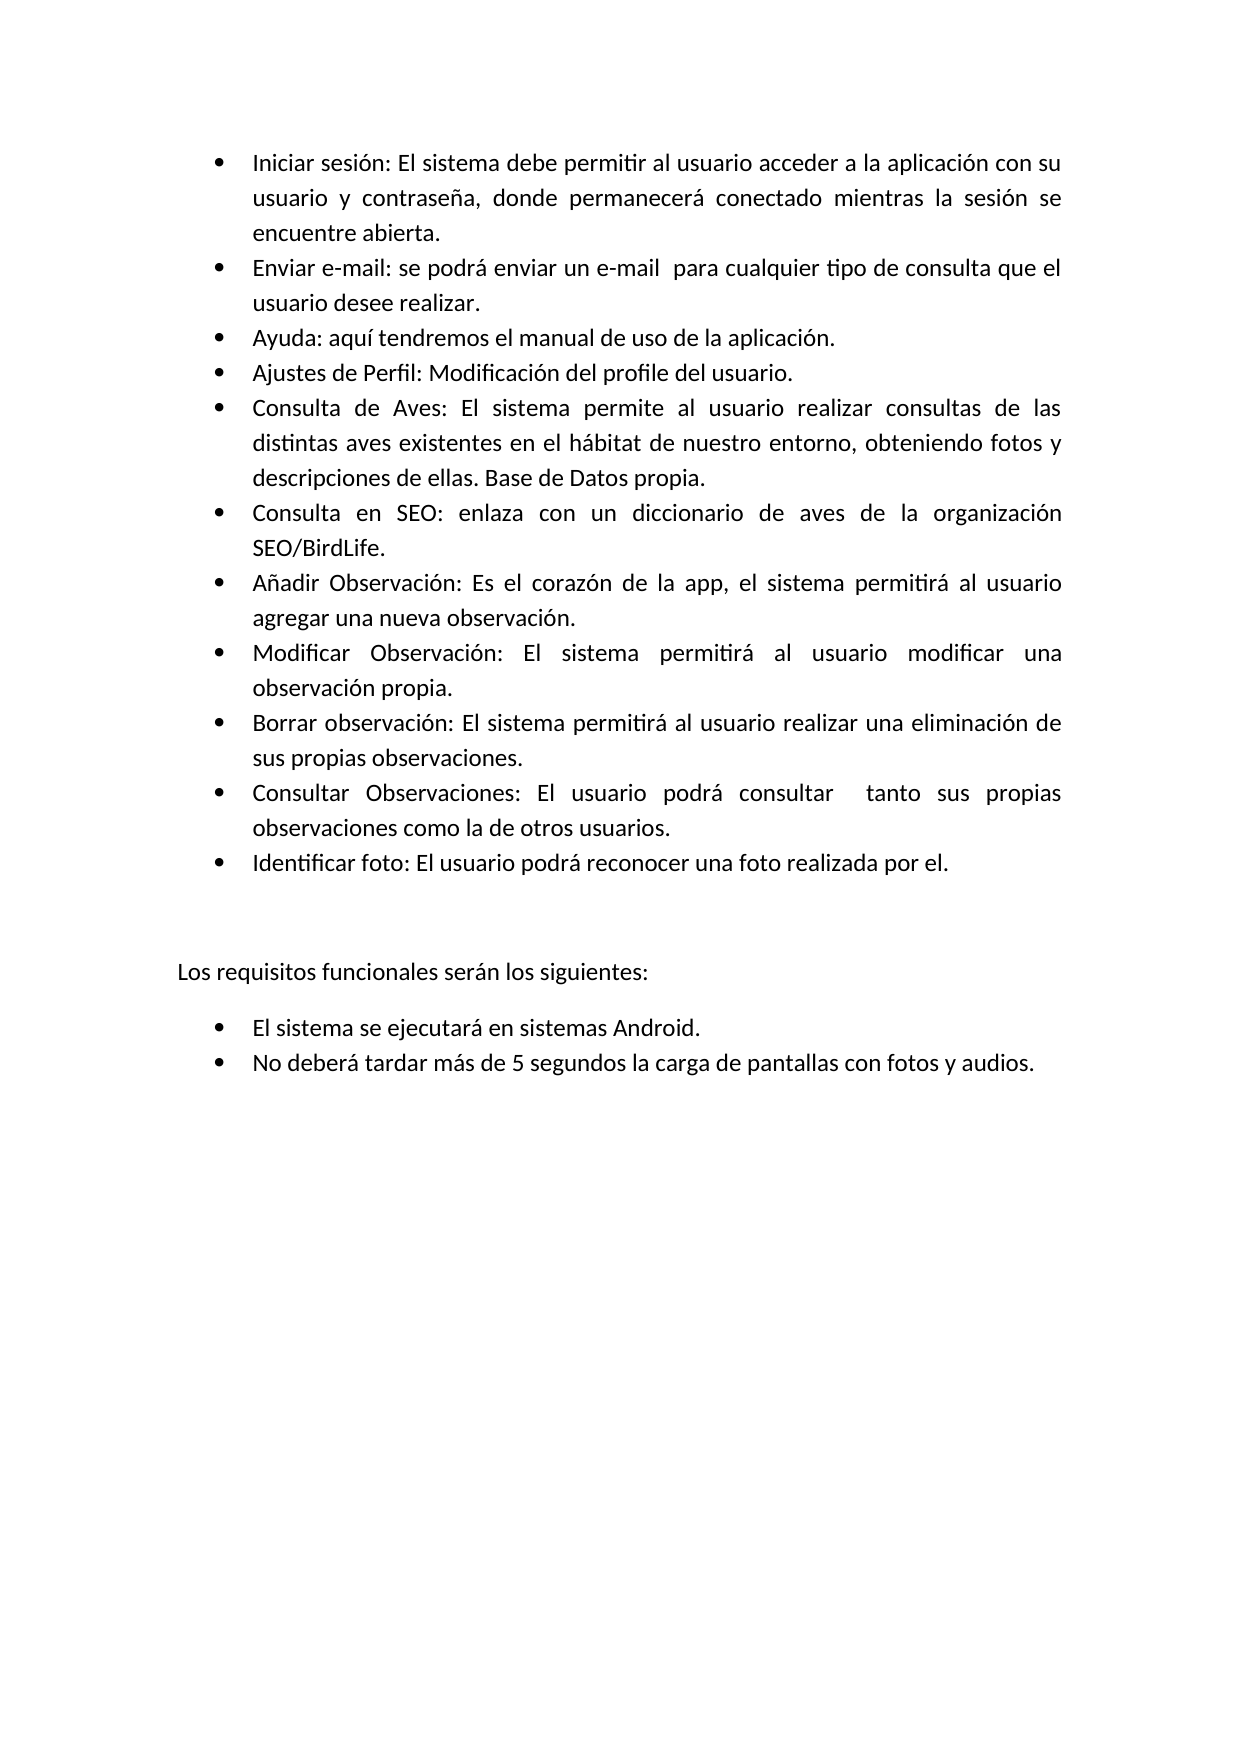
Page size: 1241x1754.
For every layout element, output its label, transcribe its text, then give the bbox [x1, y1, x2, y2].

list Ajustes de Perfil: Modificación del profile del usuario. [215, 358, 1063, 388]
list El sistema se ejecutará en sistemas Android. [215, 1012, 1063, 1043]
list Identificar foto: El usuario podrá reconocer una foto realizada por el. [215, 848, 1063, 878]
text Los requisitos funcionales serán los siguientes: [177, 956, 1063, 987]
list Borrar observación: El sistema permitirá al usuario realizar una eliminación de sus propias observaciones. [215, 708, 1063, 773]
list Enviar e-mail: se podrá enviar un e-mail para cualquier tipo de consulta que el usuario desee realizar. [215, 253, 1063, 318]
list Añadir Observación: Es el corazón de la app, el sistema permitirá al usuario agregar una nueva observación. [215, 568, 1063, 633]
list Modificar Observación: El sistema permitirá al usuario modificar una observación propia. [215, 638, 1063, 703]
list No deberá tardar más de 5 segundos la carga de pantallas con fotos y audios. [215, 1047, 1063, 1078]
list Consulta de Aves: El sistema permite al usuario realizar consultas de las distintas aves existentes en el hábitat de nuestro entorno, obteniendo fotos y descripciones de ellas. Base de Datos propia. [215, 393, 1063, 493]
list Consulta en SEO: enlaza con un diccionario de aves de la organización SEO/BirdLife. [215, 498, 1063, 563]
list Consultar Observaciones: El usuario podrá consultar tanto sus propias observaciones como la de otros usuarios. [215, 778, 1063, 843]
list Ayuda: aquí tendremos el manual de uso de la aplicación. [215, 323, 1063, 353]
list Iniciar sesión: El sistema debe permitir al usuario acceder a la aplicación con su usuario y contraseña, donde permanecerá conectado mientras la sesión se encuentre abierta. [215, 148, 1063, 248]
